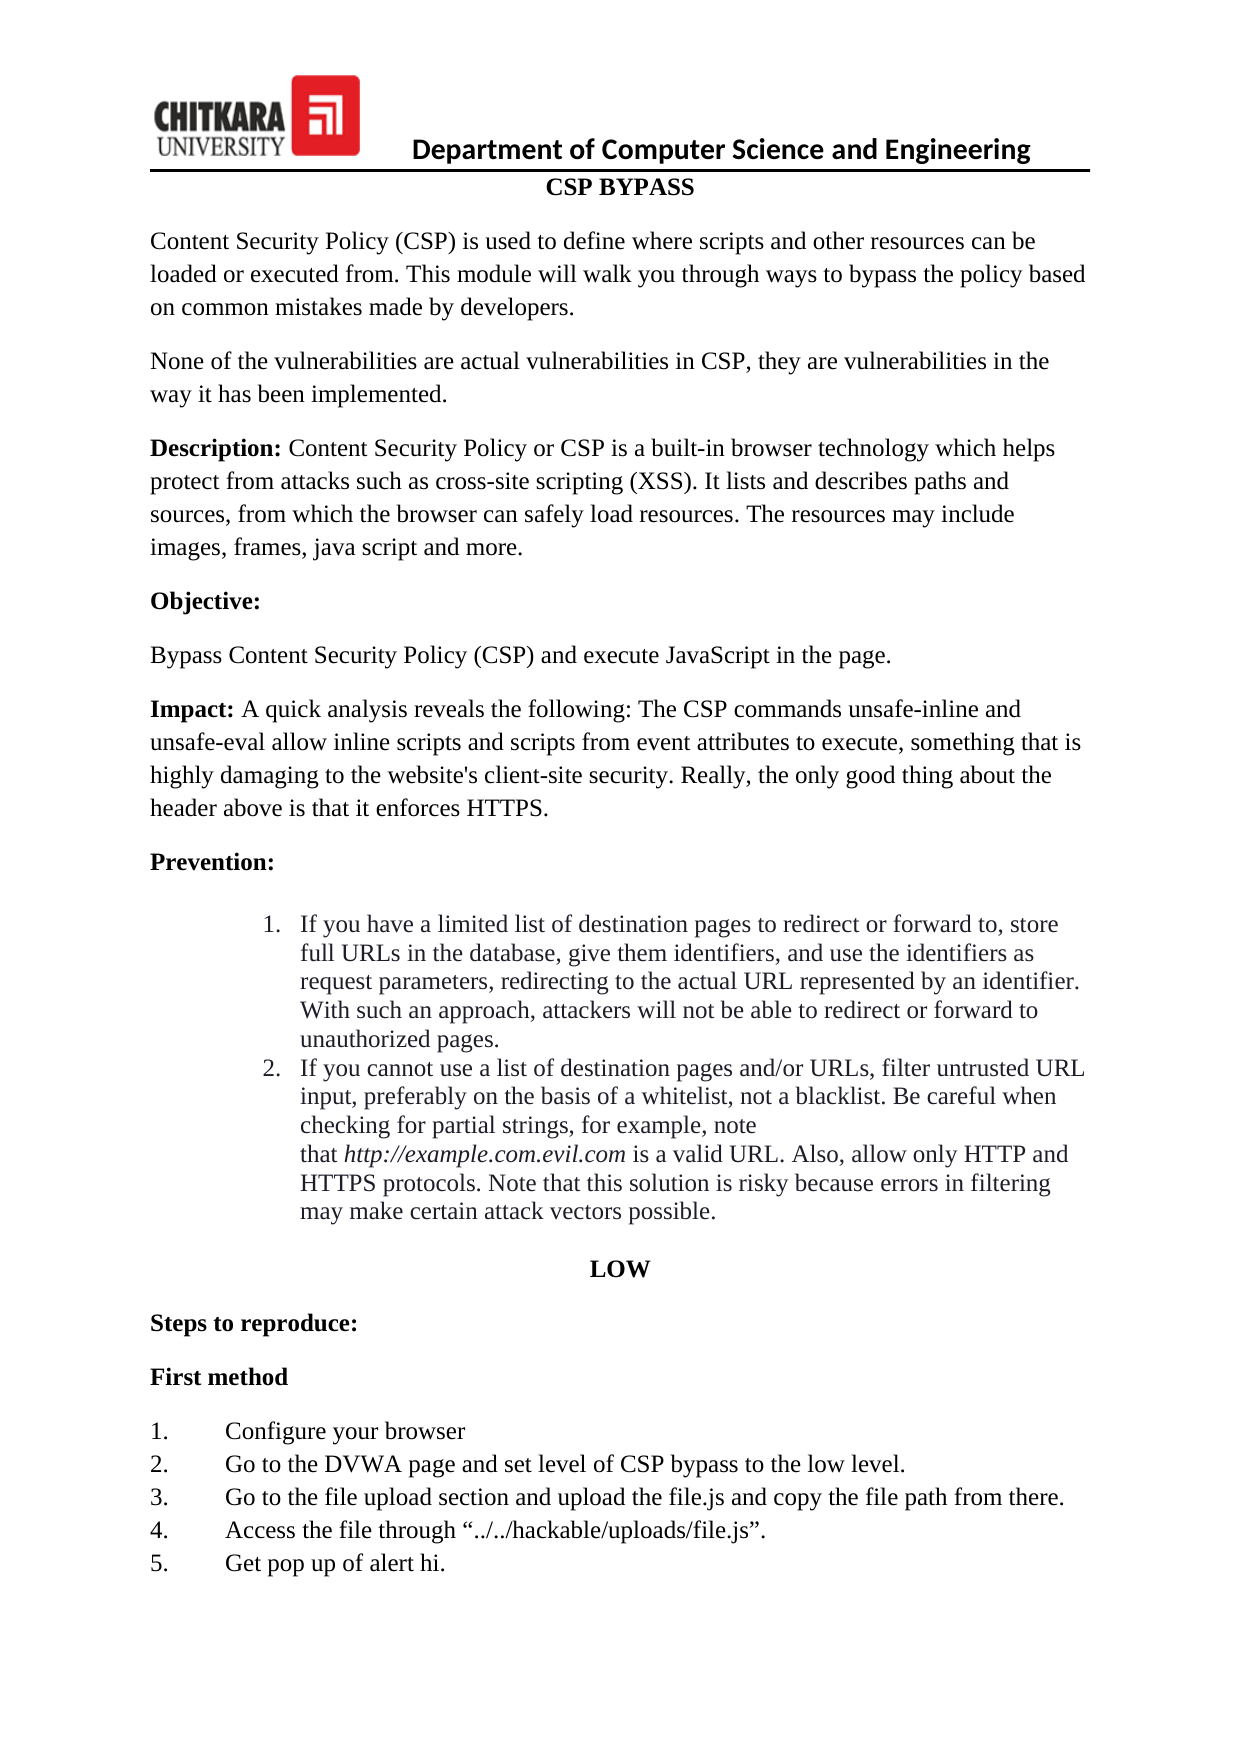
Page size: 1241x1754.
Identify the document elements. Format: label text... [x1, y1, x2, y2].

text None of the vulnerabilities are actual vulnerabilities in CSP, they are vulnerabilities in the way it has been implemented. [150, 346, 1090, 408]
text First method [150, 1362, 1090, 1391]
list If you cannot use a list of destination pages and/or URLs, filter untrusted URL input, preferably on the basis of a whitelist, not a blacklist. Be careful when checking for partial strings, for example, note that http://example.com.evil.com is a valid URL. Also, allow only HTTP and HTTPS protocols. Note that this solution is risky because errors in filtering may make certain attack vectors possible. [262, 1053, 1090, 1225]
text CSP BYPASS [150, 172, 1090, 201]
text 1. Configure your browser [150, 1416, 1090, 1444]
text Content Security Policy (CSP) is used to define where scripts and other resources can be loaded or executed from. This module will walk you through ways to bypass the policy based on common mistakes made by developers. [150, 226, 1090, 321]
text Impact: A quick analysis reveals the following: The CSP commands unsafe-inline and unsafe-eval allow inline scripts and scripts from event attributes to execute, something that is highly damaging to the website's client-site security. Really, the only good thing about the header above is that it enforces HTTPS. [150, 694, 1090, 822]
text 2. Go to the DVWA page and set level of CSP bypass to the low level. [150, 1449, 1090, 1478]
text Bypass Content Security Policy (CSP) and execute JavaScript in the page. [150, 640, 1090, 669]
list If you have a limited list of destination pages to redirect or forward to, store full URLs in the database, give them identifiers, and use the identifiers as request parameters, redirecting to the actual URL represented by an identifier. With such an approach, attackers will not be able to redirect or forward to unauthorized pages. [262, 909, 1090, 1053]
text Prevention: [150, 847, 1090, 875]
text 5. Get pop up of alert hi. [150, 1548, 1090, 1577]
text 4. Access the file through “../../hackable/uploads/file.js”. [150, 1515, 1090, 1544]
text Description: Content Security Policy or CSP is a built-in browser technology which helps protect from attacks such as cross-site scripting (XSS). It lists and describes paths and sources, from which the browser can safely load resources. The resources may include images, frames, java script and more. [150, 433, 1090, 561]
text LOW [150, 1254, 1090, 1283]
text Objective: [150, 586, 1090, 615]
text Steps to reproduce: [150, 1308, 1090, 1337]
text 3. Go to the file upload section and upload the file.js and copy the file path from there. [150, 1482, 1090, 1511]
